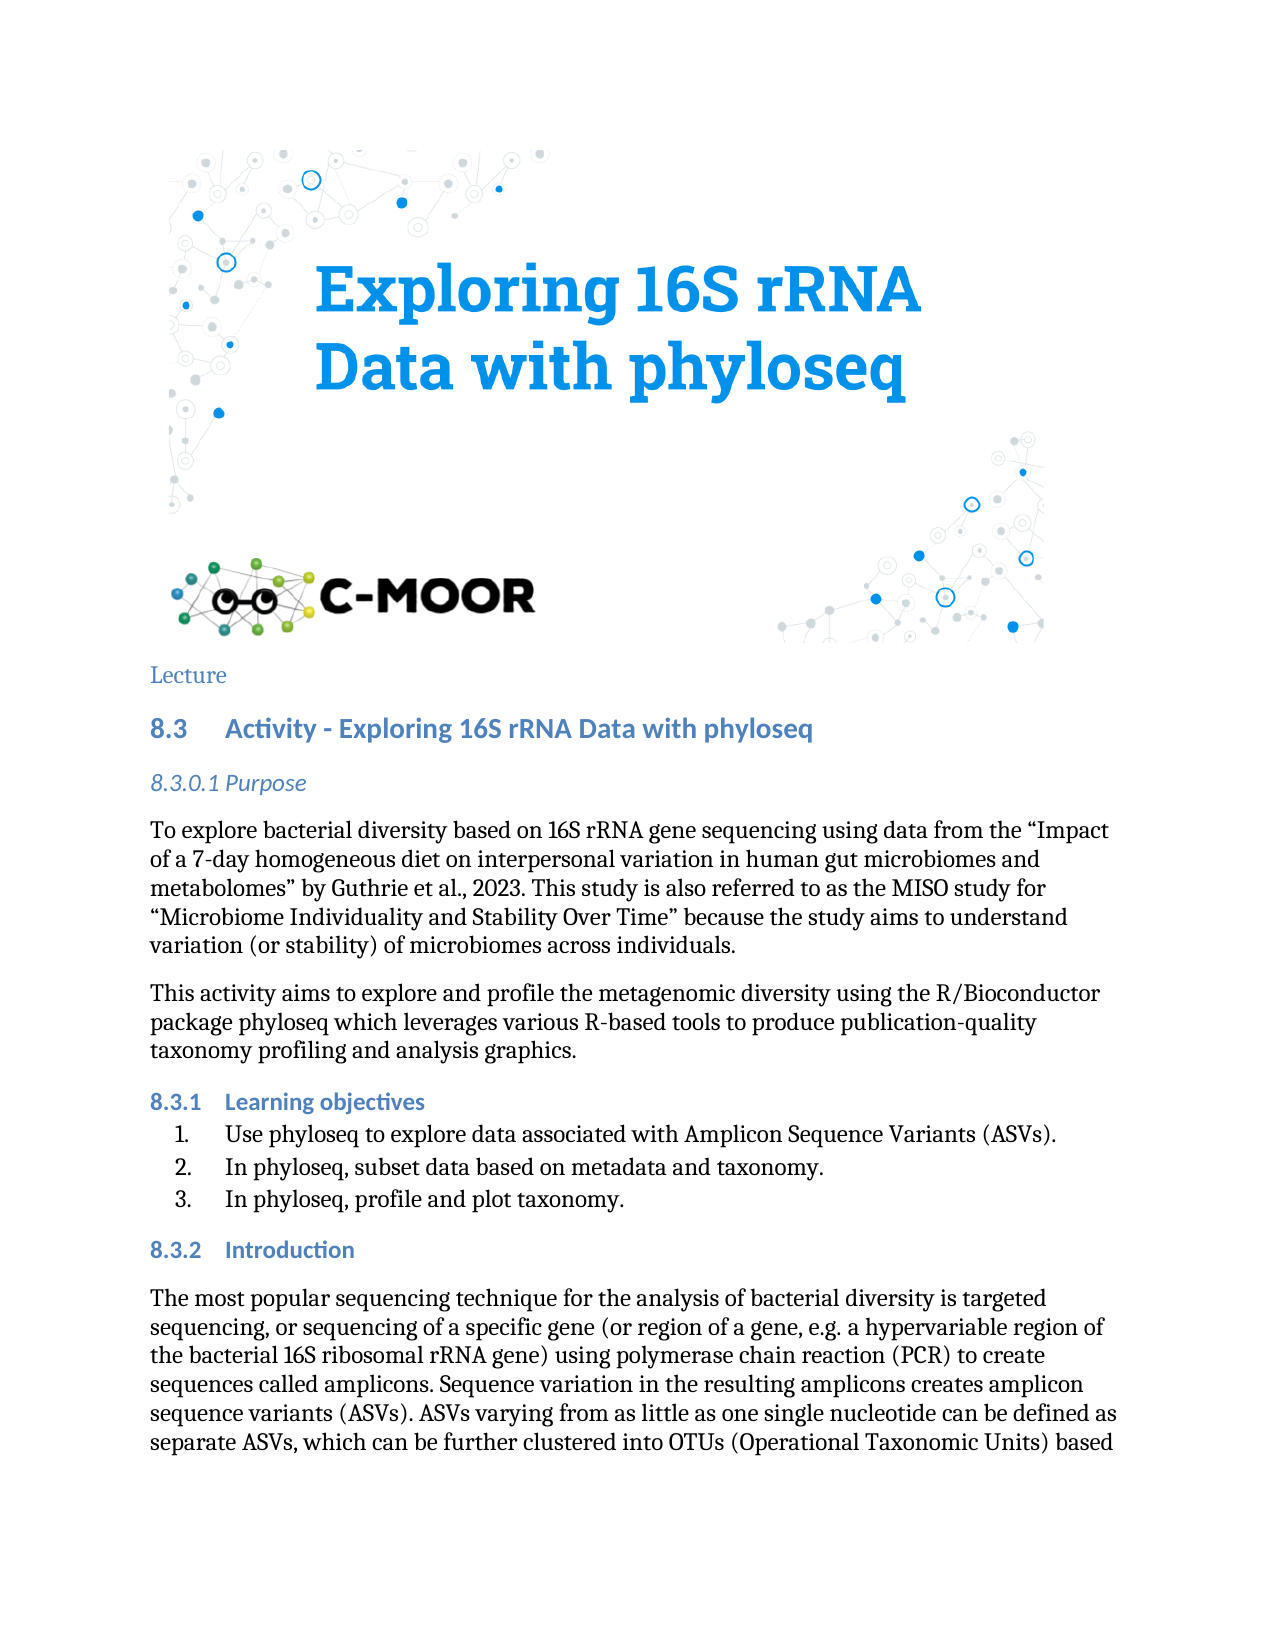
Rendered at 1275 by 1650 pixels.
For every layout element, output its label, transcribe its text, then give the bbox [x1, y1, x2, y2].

subtitle 8.3.2 Introduction [150, 1235, 1125, 1265]
list In phyloseq, subset data based on metadata and taxonomy. [175, 1153, 1125, 1181]
text Lecture [150, 661, 1125, 690]
list Use phyloseq to explore data associated with Amplicon Sequence Variants (ASVs). [175, 1120, 1125, 1149]
subtitle 8.3.0.1 Purpose [150, 767, 1125, 797]
picture [168, 150, 1044, 643]
text To explore bacterial diversity based on 16S rRNA gene sequencing using data from the “Impact of a 7-day homogeneous diet on interpersonal variation in human gut microbiomes and metabolomes” by Guthrie et al., 2023. This study is also referred to as the MISO study for “Microbiome Individuality and Stability Over Time” because the study aims to understand variation (or stability) of microbiomes across individuals. [150, 816, 1125, 960]
list In phyloseq, profile and plot taxonomy. [175, 1185, 1125, 1214]
text This activity aims to explore and profile the metagenomic diversity using the R/Bioconductor package phyloseq which leverages various R-based tools to produce publication-quality taxonomy profiling and analysis graphics. [150, 979, 1125, 1065]
subtitle 8.3.1 Learning objectives [150, 1086, 1125, 1116]
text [150, 1284, 1125, 1456]
subtitle 8.3 Activity - Exploring 16S rRNA Data with phyloseq [150, 711, 1125, 746]
